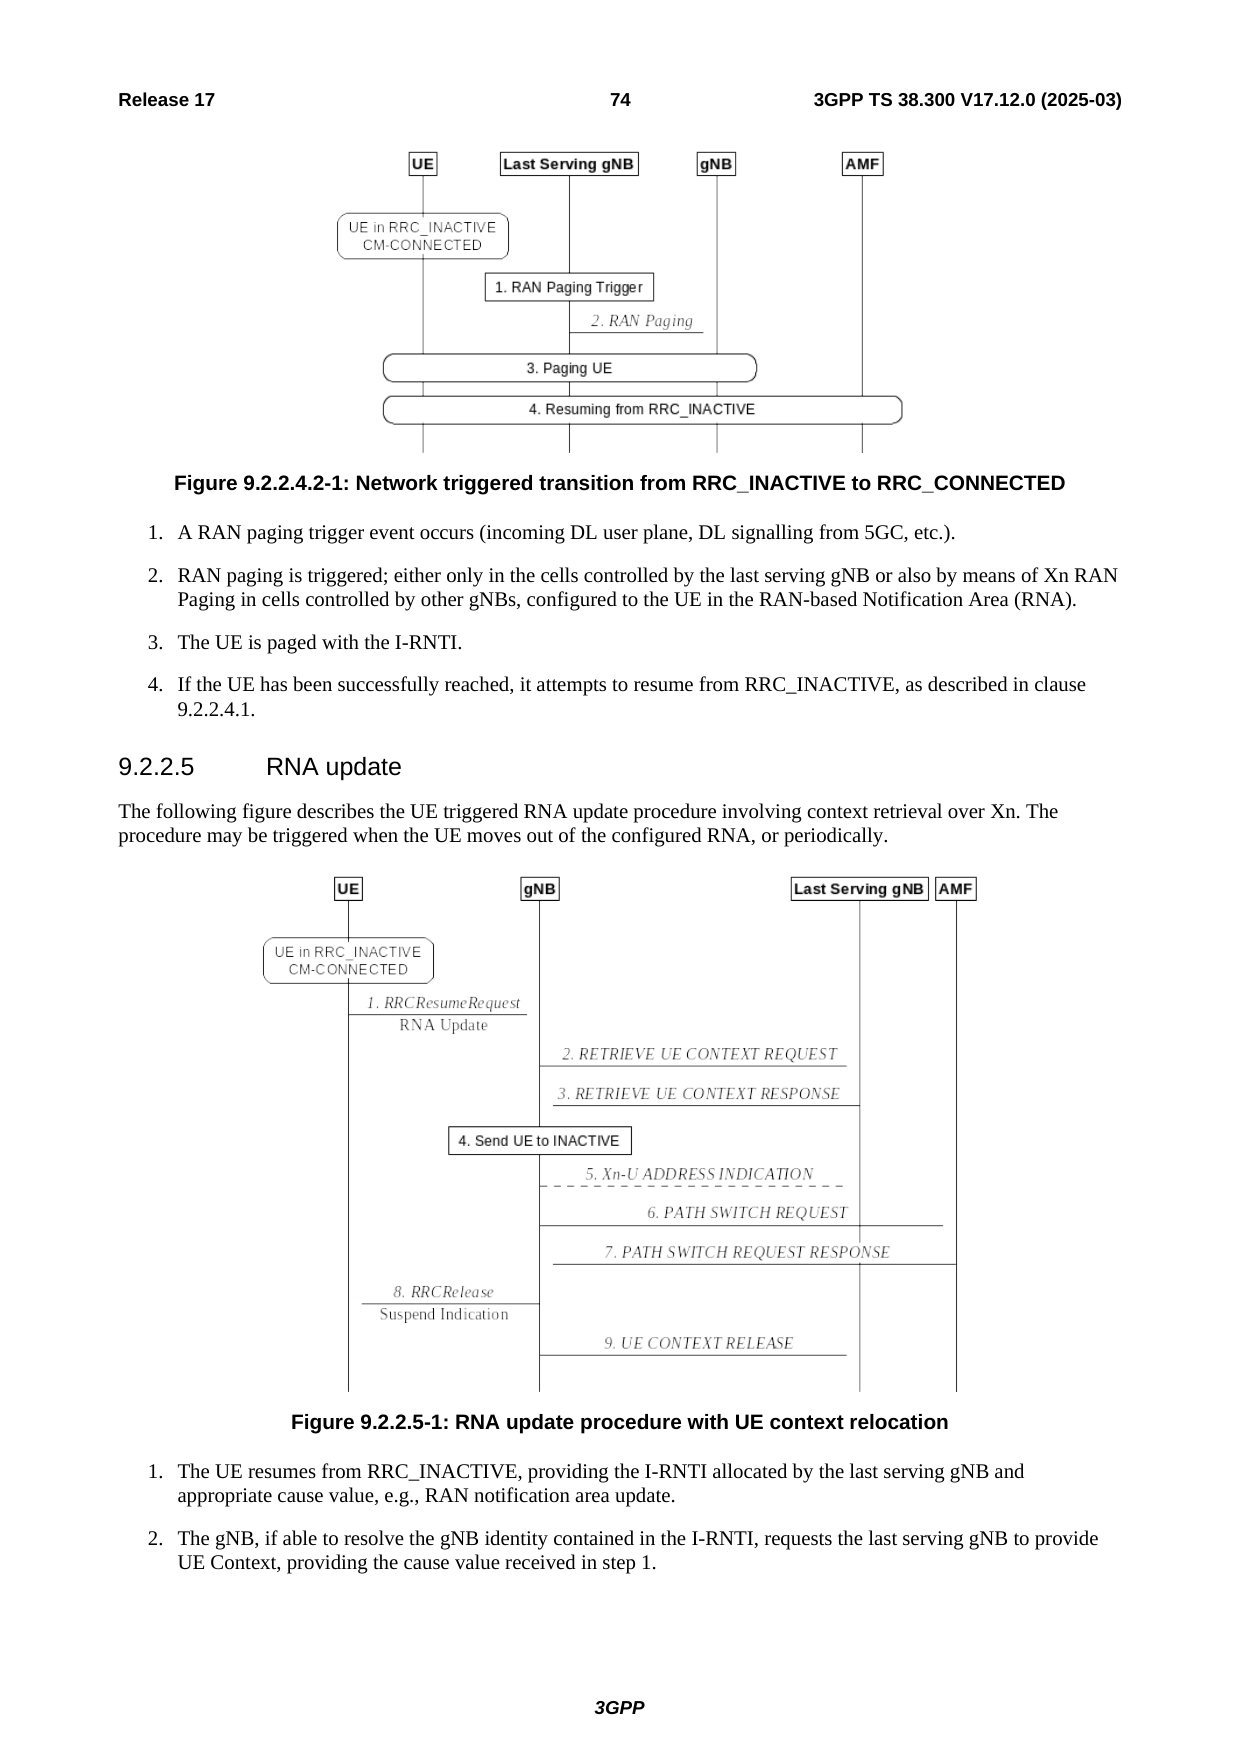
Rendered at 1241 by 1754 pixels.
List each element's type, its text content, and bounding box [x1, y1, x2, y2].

text 1. A RAN paging trigger event occurs (incoming DL user plane, DL signalling from 5GC, etc.). [148, 520, 1122, 544]
subtitle 9.2.2.5 RNA update [118, 752, 1122, 781]
text 3. The UE is paged with the I-RNTI. [148, 629, 1122, 654]
text Figure 9.2.2.5-1: RNA update procedure with UE context relocation [118, 1410, 1122, 1434]
text 4. If the UE has been successfully reached, it attempts to resume from RRC_INACTIVE, as described in clause 9.2.2.4.1. [148, 672, 1122, 721]
text 1. The UE resumes from RRC_INACTIVE, providing the I-RNTI allocated by the last serving gNB and appropriate cause value, e.g., RAN notification area update. [148, 1459, 1122, 1507]
text The following figure describes the UE triggered RNA update procedure involving context retrieval over Xn. The procedure may be triggered when the UE moves out of the configured RNA, or periodically. [118, 799, 1122, 847]
text 2. The gNB, if able to resolve the gNB identity contained in the I-RNTI, requests the last serving gNB to provide UE Context, providing the cause value received in step 1. [148, 1526, 1122, 1574]
text Figure 9.2.2.4.2-1: Network triggered transition from RRC_INACTIVE to RRC_CONNECTED [118, 471, 1122, 495]
text 2. RAN paging is triggered; either only in the cells controlled by the last serving gNB or also by means of Xn RAN Paging in cells controlled by other gNBs, configured to the UE in the RAN-based Notification Area (RNA). [148, 563, 1122, 611]
